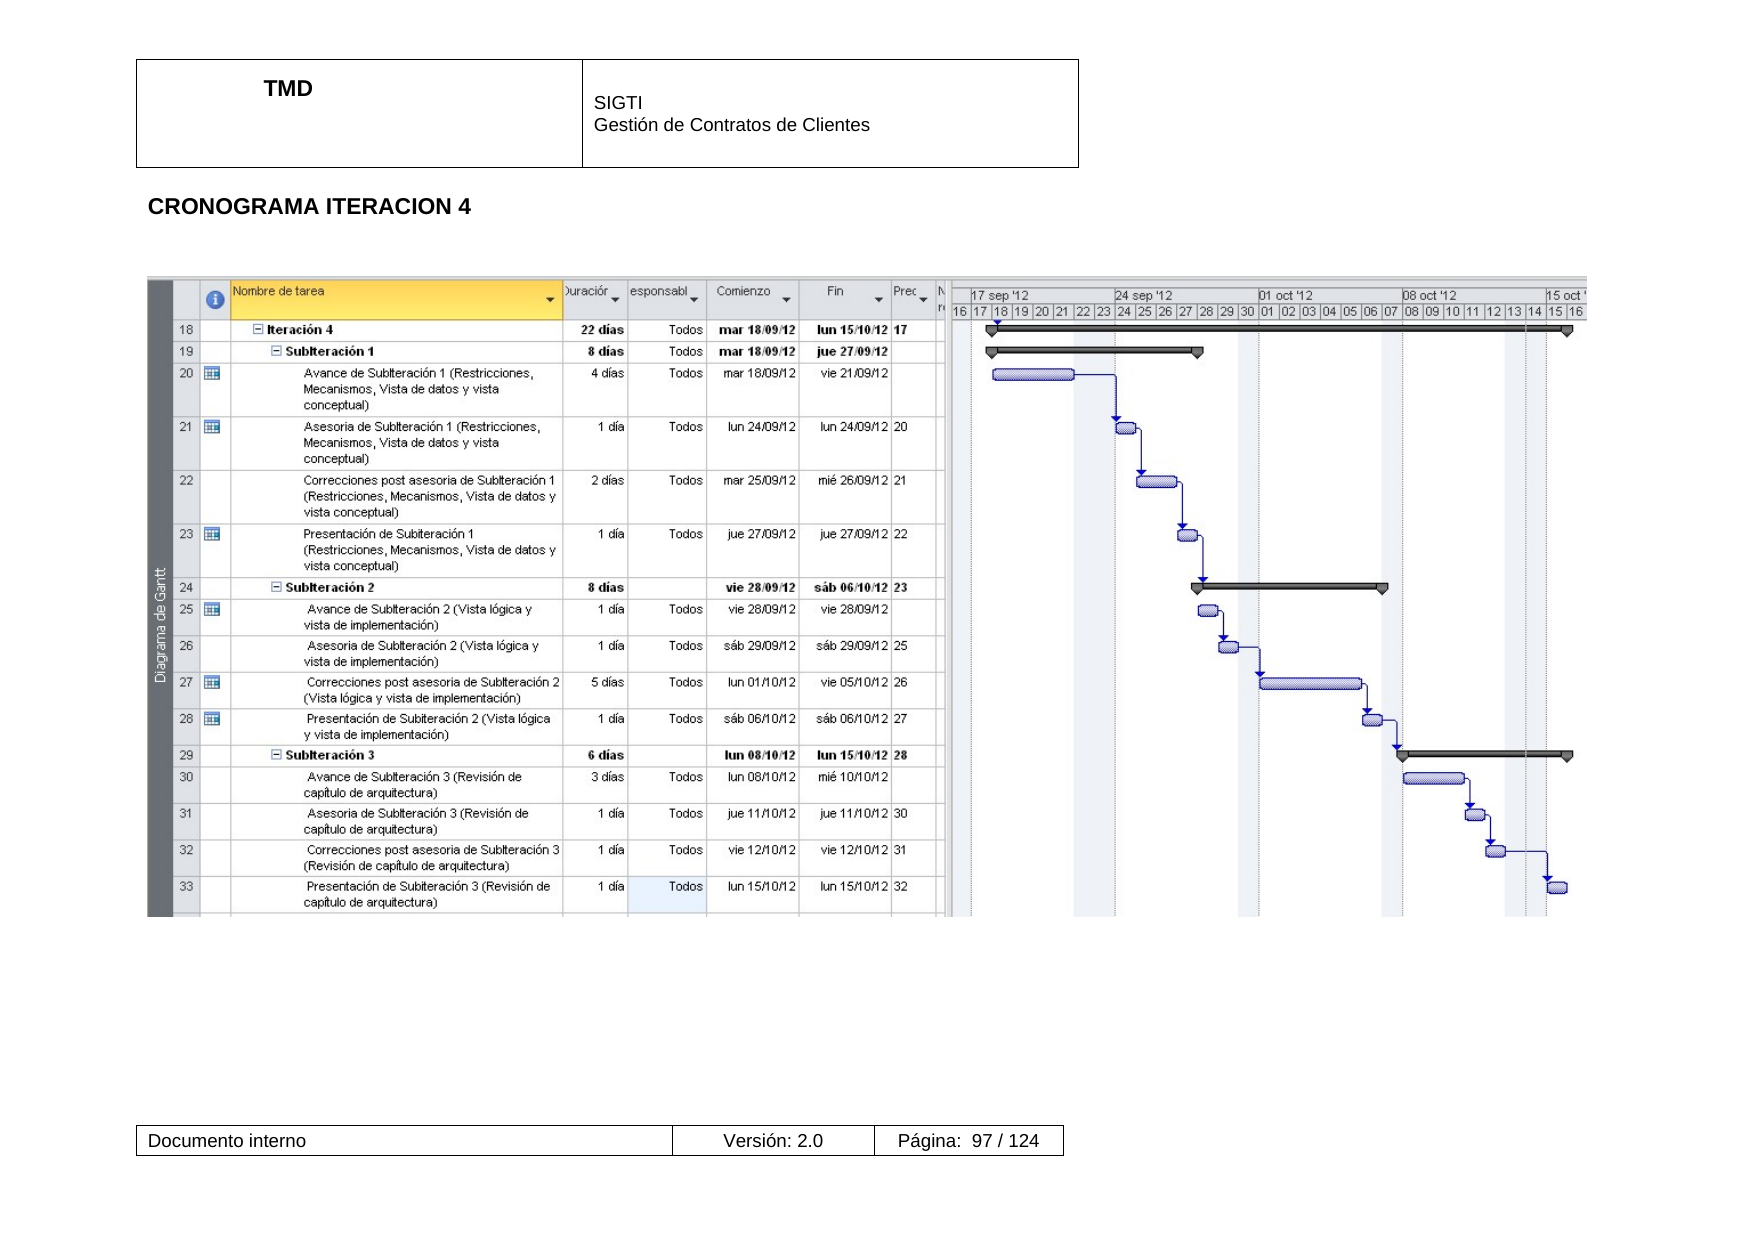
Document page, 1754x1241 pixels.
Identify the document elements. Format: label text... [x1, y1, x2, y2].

picture [147, 276, 1587, 917]
text CRONOGRAMA ITERACION 4 [148, 193, 1606, 219]
